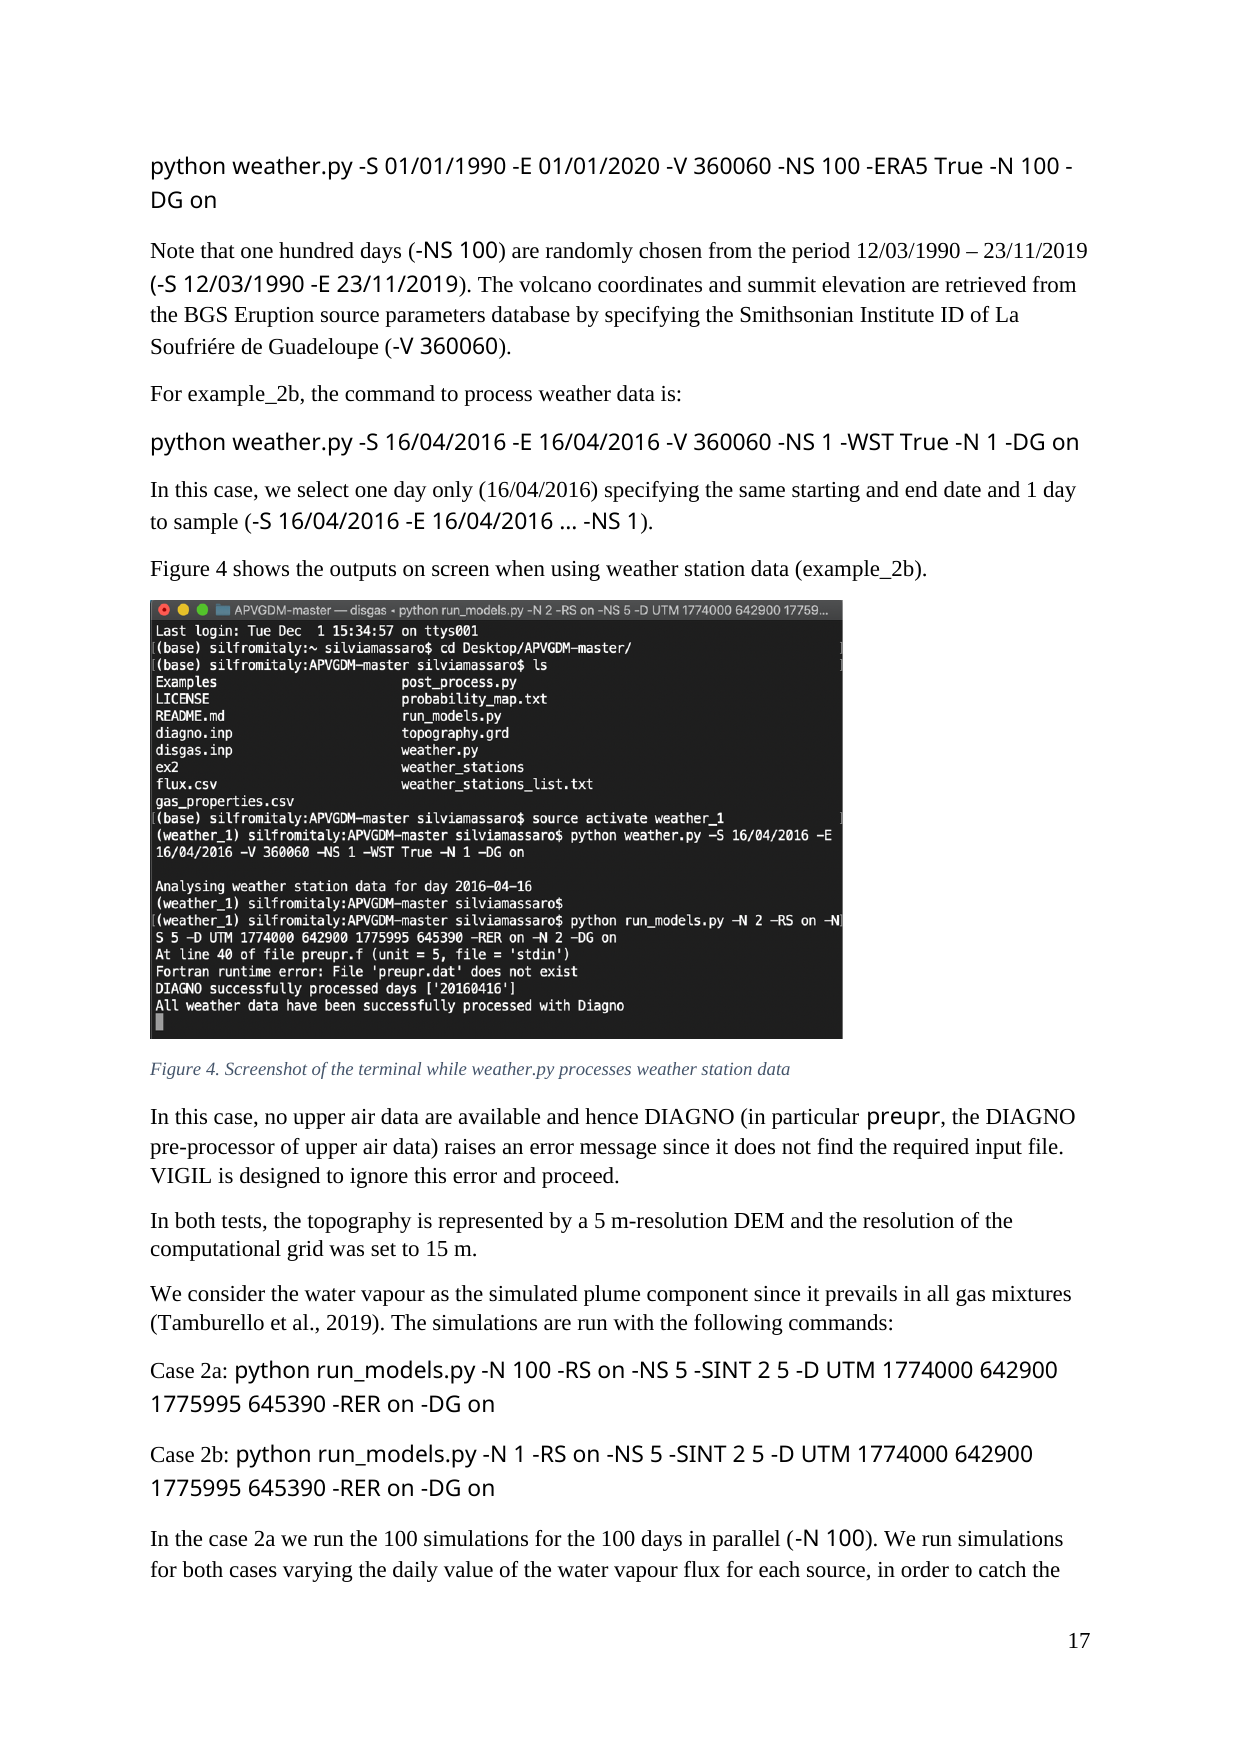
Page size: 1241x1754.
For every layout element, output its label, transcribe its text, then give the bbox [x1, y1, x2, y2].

text Figure 4 shows the outputs on screen when using weather station data (example_2b). [150, 555, 1090, 582]
text python weather.py -S 16/04/2016 -E 16/04/2016 -V 360060 -NS 1 -WST True -N 1 -DG on [150, 426, 1090, 457]
text Case 2a: python run_models.py -N 100 -RS on -NS 5 -SINT 2 5 -D UTM 1774000 642900 1775995 645390 -RER on -DG on [150, 1354, 1090, 1419]
text In both tests, the topography is represented by a 5 m-resolution DEM and the resolution of the computational grid was set to 15 m. [150, 1207, 1090, 1262]
text python weather.py -S 01/01/1990 -E 01/01/2020 -V 360060 -NS 100 -ERA5 True -N 100 -DG on [150, 150, 1090, 215]
text In this case, no upper air data are available and hence DIAGNO (in particular preupr, the DIAGNO pre-processor of upper air data) raises an error message since it does not find the required input file. VIGIL is designed to ignore this error and proceed. [150, 1100, 1090, 1188]
picture [150, 600, 843, 1039]
text Figure . Screenshot of the terminal while weather.py processes weather station data [150, 1058, 1090, 1079]
text In this case, we select one day only (16/04/2016) specifying the same starting and end date and 1 day to sample (-S 16/04/2016 -E 16/04/2016 … -NS 1). [150, 476, 1090, 536]
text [150, 1522, 1090, 1582]
text Case 2b: python run_models.py -N 1 -RS on -NS 5 -SINT 2 5 -D UTM 1774000 642900 1775995 645390 -RER on -DG on [150, 1438, 1090, 1503]
text For example_2b, the command to process weather data is: [150, 381, 1090, 407]
text Note that one hundred days (-NS 100) are randomly chosen from the period 12/03/1990 – 23/11/2019 (-S 12/03/1990 -E 23/11/2019). The volcano coordinates and summit elevation are retrieved from the BGS Eruption source parameters database by specifying the Smithsonian Institute ID of La Soufriére de Guadeloupe (-V 360060). [150, 234, 1090, 361]
text We consider the water vapour as the simulated plume component since it prevails in all gas mixtures (Tamburello et al., 2019). The simulations are run with the following commands: [150, 1280, 1090, 1335]
